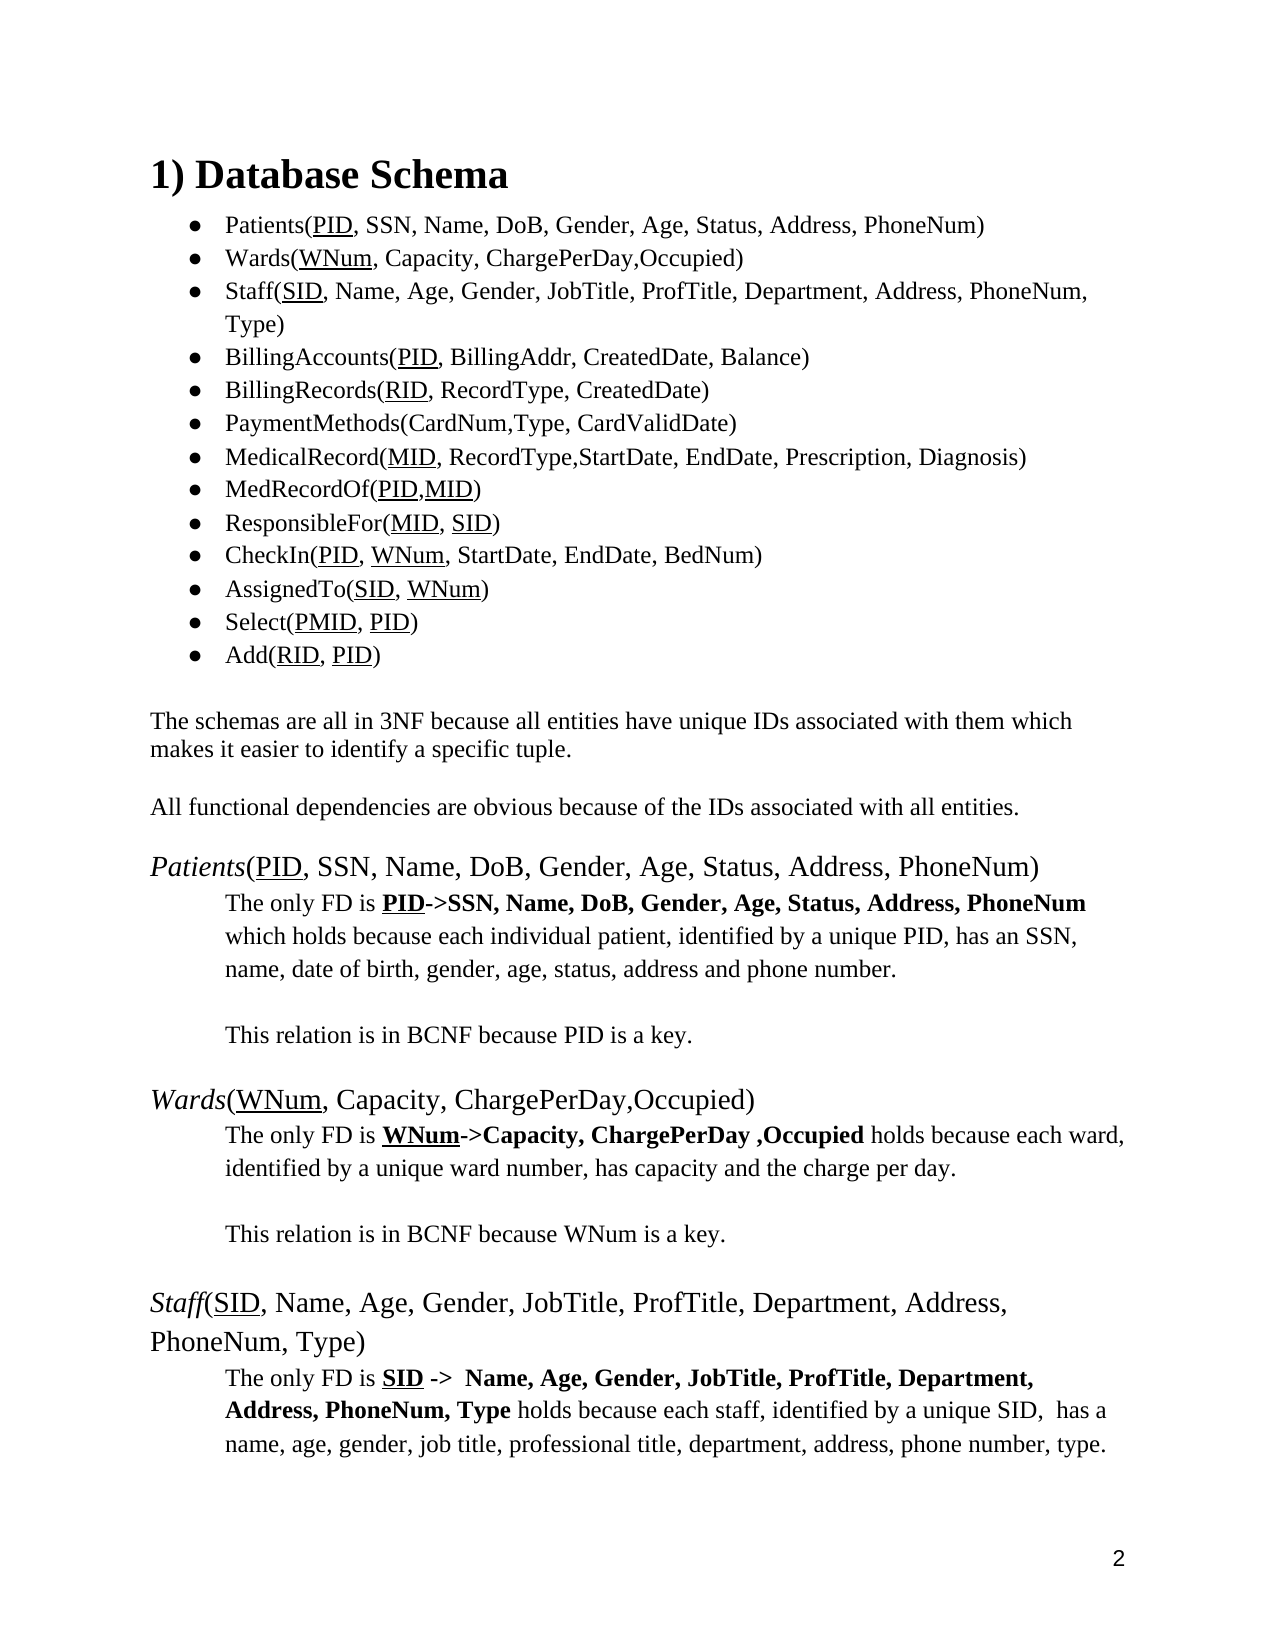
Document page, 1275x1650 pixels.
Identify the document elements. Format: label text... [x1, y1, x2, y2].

text The schemas are all in 3NF because all entities have unique IDs associated with them which makes it easier to identify a specific tuple. [150, 706, 1125, 763]
list PaymentMethods(CardNum,Type, CardValidDate) [187, 408, 1125, 437]
text This relation is in BCNF because WNum is a key. [169, 1219, 1125, 1248]
text The only FD is SID -> Name, Age, Gender, JobTitle, ProfTitle, Department, Address, PhoneNum, Type holds because each staff, identified by a unique SID, has a name, age, gender, job title, professional title, department, address, phone number, type. [141, 1363, 1125, 1457]
text Staff(SID, Name, Age, Gender, JobTitle, ProfTitle, Department, Address, PhoneNum, Type) [150, 1286, 1125, 1358]
list AssignedTo(SID, WNum) [187, 574, 1125, 602]
list Staff(SID, Name, Age, Gender, JobTitle, ProfTitle, Department, Address, PhoneNum, Type) [187, 276, 1125, 338]
text This relation is in BCNF because PID is a key. [150, 1020, 1125, 1049]
list ResponsibleFor(MID, SID) [187, 508, 1125, 536]
list Add(RID, PID) [187, 640, 1125, 668]
list MedicalRecord(MID, RecordType,StartDate, EndDate, Prescription, Diagnosis) [187, 442, 1125, 470]
list Patients(PID, SSN, Name, DoB, Gender, Age, Status, Address, PhoneNum) [187, 210, 1125, 239]
list BillingRecords(RID, RecordType, CreatedDate) [187, 376, 1125, 404]
text All functional dependencies are obvious because of the IDs associated with all entities. [150, 792, 1125, 821]
text The only FD is WNum->Capacity, ChargePerDay ,Occupied holds because each ward, identified by a unique ward number, has capacity and the charge per day. [169, 1120, 1125, 1182]
list Wards(WNum, Capacity, ChargePerDay,Occupied) [187, 243, 1125, 272]
list BillingAccounts(PID, BillingAddr, CreatedDate, Balance) [187, 342, 1125, 371]
subtitle 1) Database Schema [150, 150, 1125, 198]
text The only FD is PID->SSN, Name, DoB, Gender, Age, Status, Address, PhoneNum which holds because each individual patient, identified by a unique PID, has an SSN, name, date of birth, gender, age, status, address and phone number. [169, 888, 1125, 983]
text Wards(WNum, Capacity, ChargePerDay,Occupied) [150, 1082, 1125, 1115]
list Select(PMID, PID) [187, 607, 1125, 635]
list CheckIn(PID, WNum, StartDate, EndDate, BedNum) [187, 541, 1125, 569]
text Patients(PID, SSN, Name, DoB, Gender, Age, Status, Address, PhoneNum) [150, 849, 1125, 883]
list MedRecordOf(PID,MID) [187, 474, 1125, 503]
